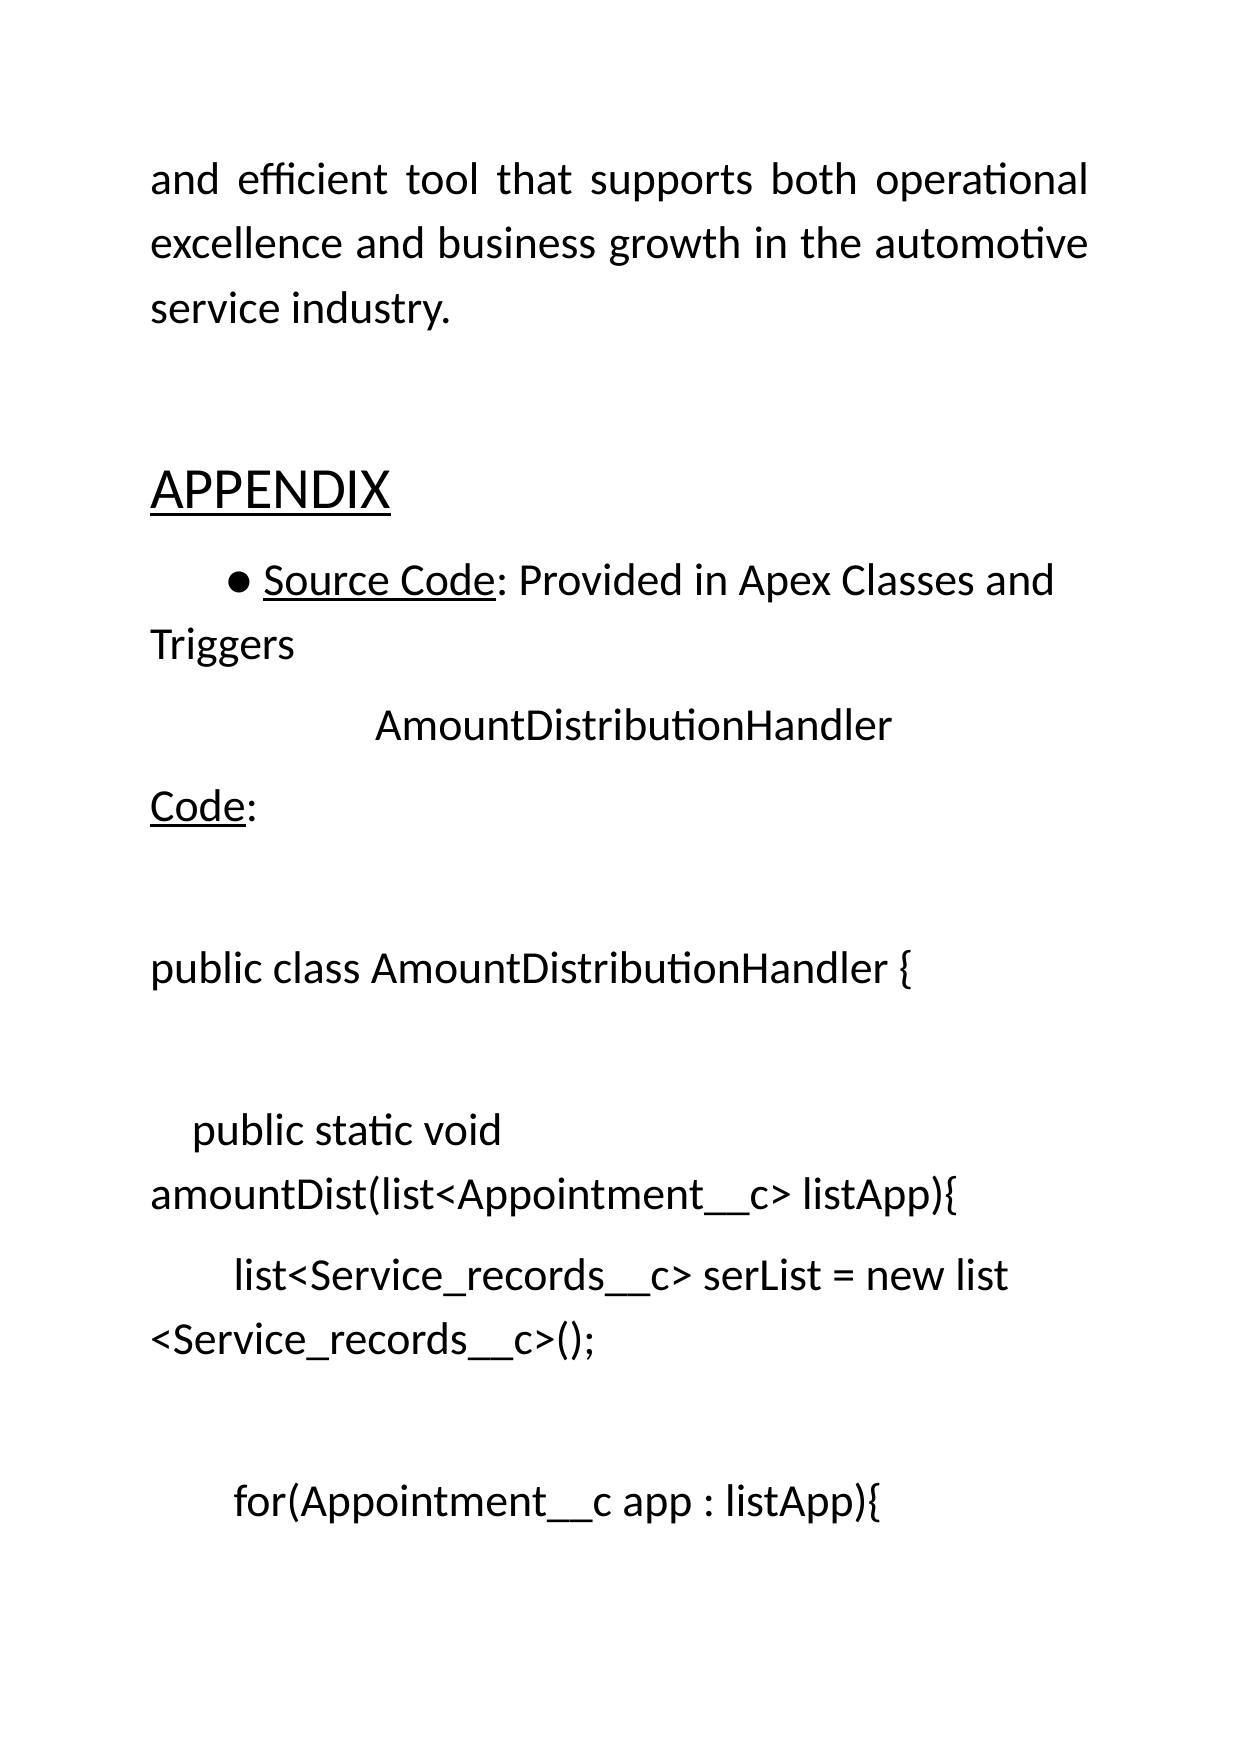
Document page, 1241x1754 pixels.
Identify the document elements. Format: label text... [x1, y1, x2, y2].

text AmountDistributionHandler [300, 696, 1090, 752]
text public static void amountDist(list<Appointment__c> listApp){ [150, 1101, 1090, 1221]
text list<Service_records__c> serList = new list <Service_records__c>(); [150, 1246, 1090, 1366]
text for(Appointment__c app : listApp){ [150, 1472, 1090, 1528]
text Code: [150, 777, 1090, 833]
text ● Source Code: Provided in Apex Classes and Triggers [150, 551, 1090, 671]
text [150, 150, 1090, 334]
text APPENDIX [150, 452, 1090, 523]
text public class AmountDistributionHandler { [150, 939, 1090, 995]
